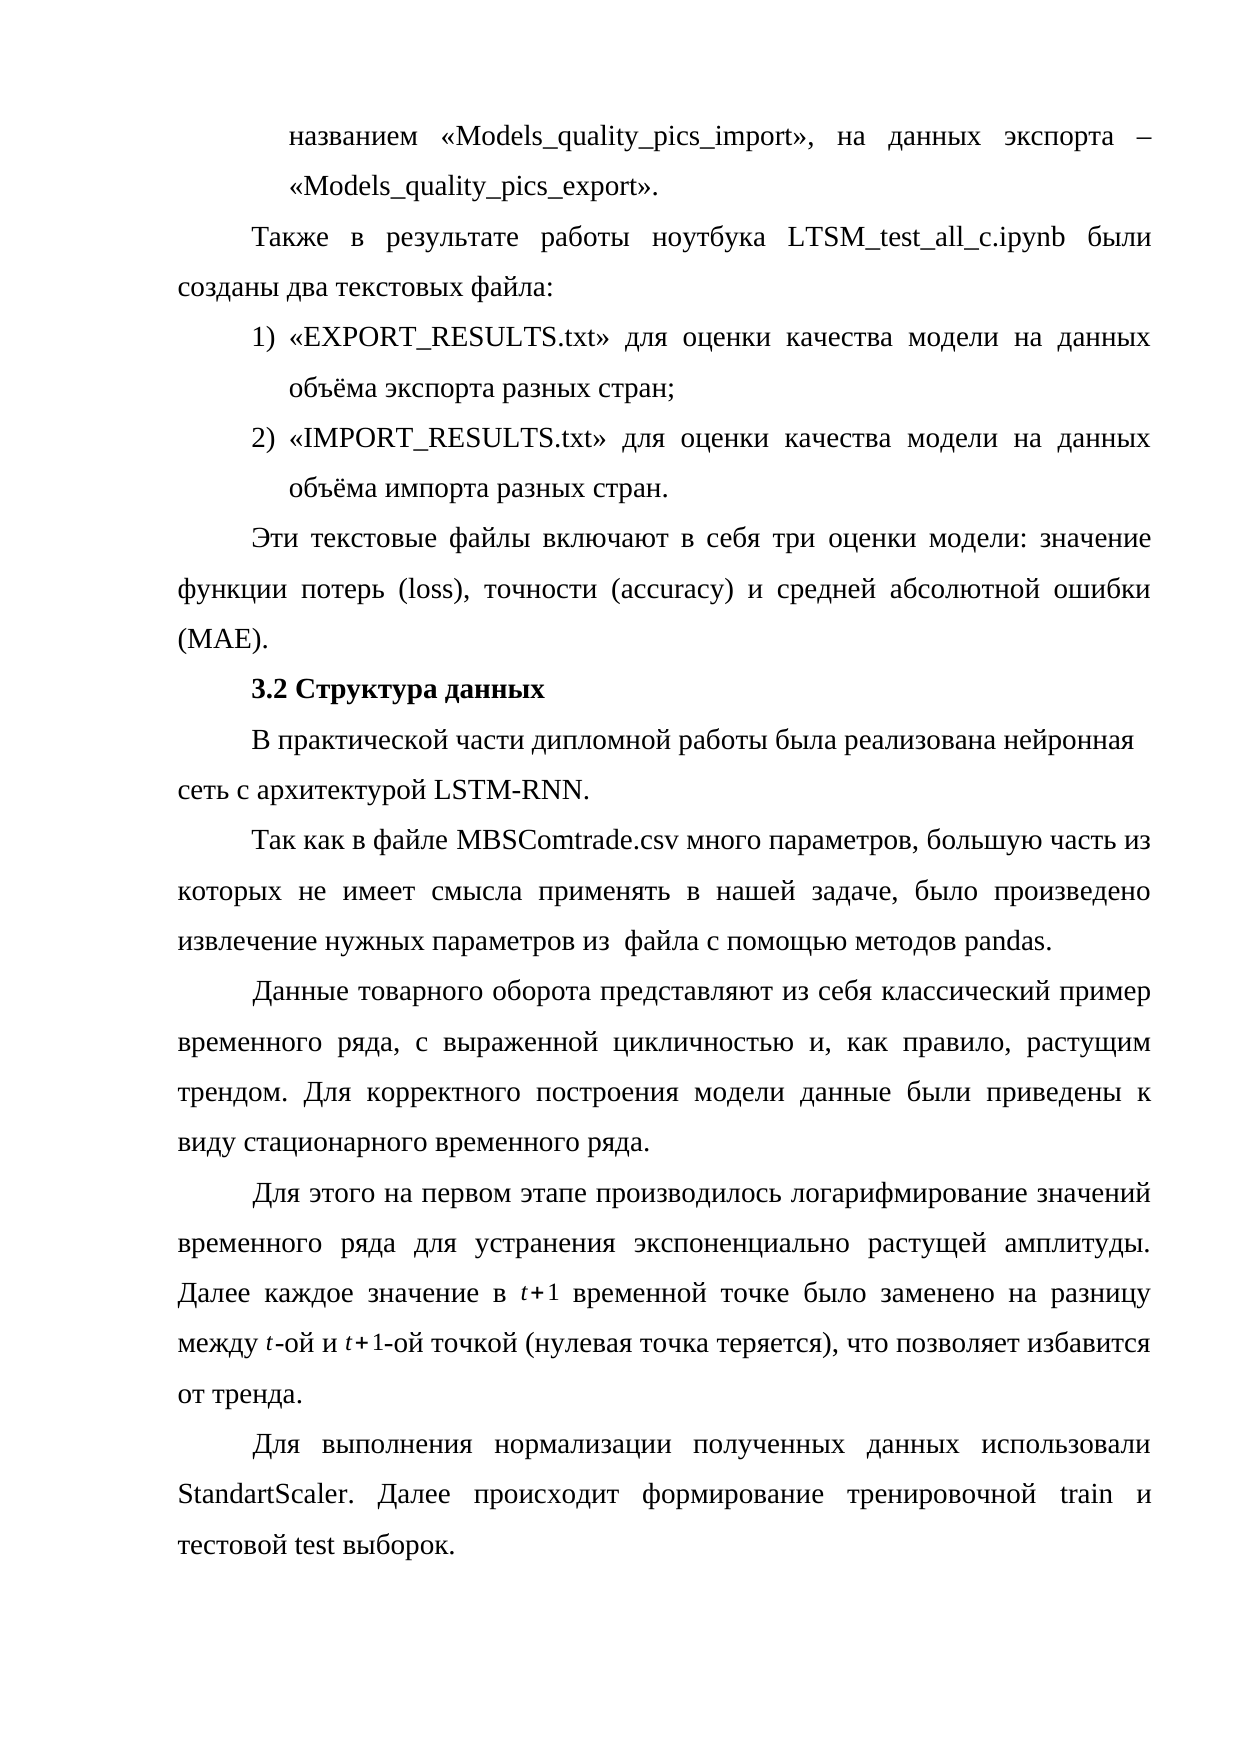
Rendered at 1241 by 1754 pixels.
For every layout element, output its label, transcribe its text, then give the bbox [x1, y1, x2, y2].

list «IMPORT_RESULTS.txt» для оценки качества модели на данных объёма импорта разных стран. [251, 420, 1152, 504]
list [251, 118, 1152, 202]
text 3.2 [177, 672, 1152, 705]
text Эти текстовые файлы включают в себя три оценки модели: значение функции потерь (loss), точности (accuracy) и средней абсолютной ошибки (MAE). [177, 521, 1152, 655]
text Для выполнения нормализации полученных данных использовали StandartScaler. Далее происходит формирование тренировочной train и тестовой test выборок. [177, 1426, 1152, 1560]
list «EXPORT_RESULTS.txt» для оценки качества модели на данных объёма экспорта разных стран; [251, 319, 1152, 403]
text Для этого на первом этапе производилось логарифмирование значений временного ряда для устранения экспоненциально растущей амплитуды. Далее каждое значение в временной точке было заменено на разницу между -ой и -ой точкой (нулевая точка теряется), что позволяет избавится от тренда. [177, 1175, 1152, 1409]
text Также в результате работы ноутбука LTSM_test_all_c.ipynb были созданы два текстовых файла: [177, 219, 1152, 303]
text Так как в файле MBSComtrade.csv много параметров, большую часть из которых не имеет смысла применять в нашей задаче, было произведено извлечение нужных параметров из файла с помощью методов pandas. [177, 822, 1152, 957]
text В практической части дипломной работы была реализована нейронная сеть с архитектурой LSTM-RNN. [177, 722, 1152, 806]
text Данные товарного оборота представляют из себя классический пример временного ряда, с выраженной цикличностью и, как правило, растущим трендом. Для корректного построения модели данные были приведены к виду стационарного временного ряда. [177, 973, 1152, 1158]
